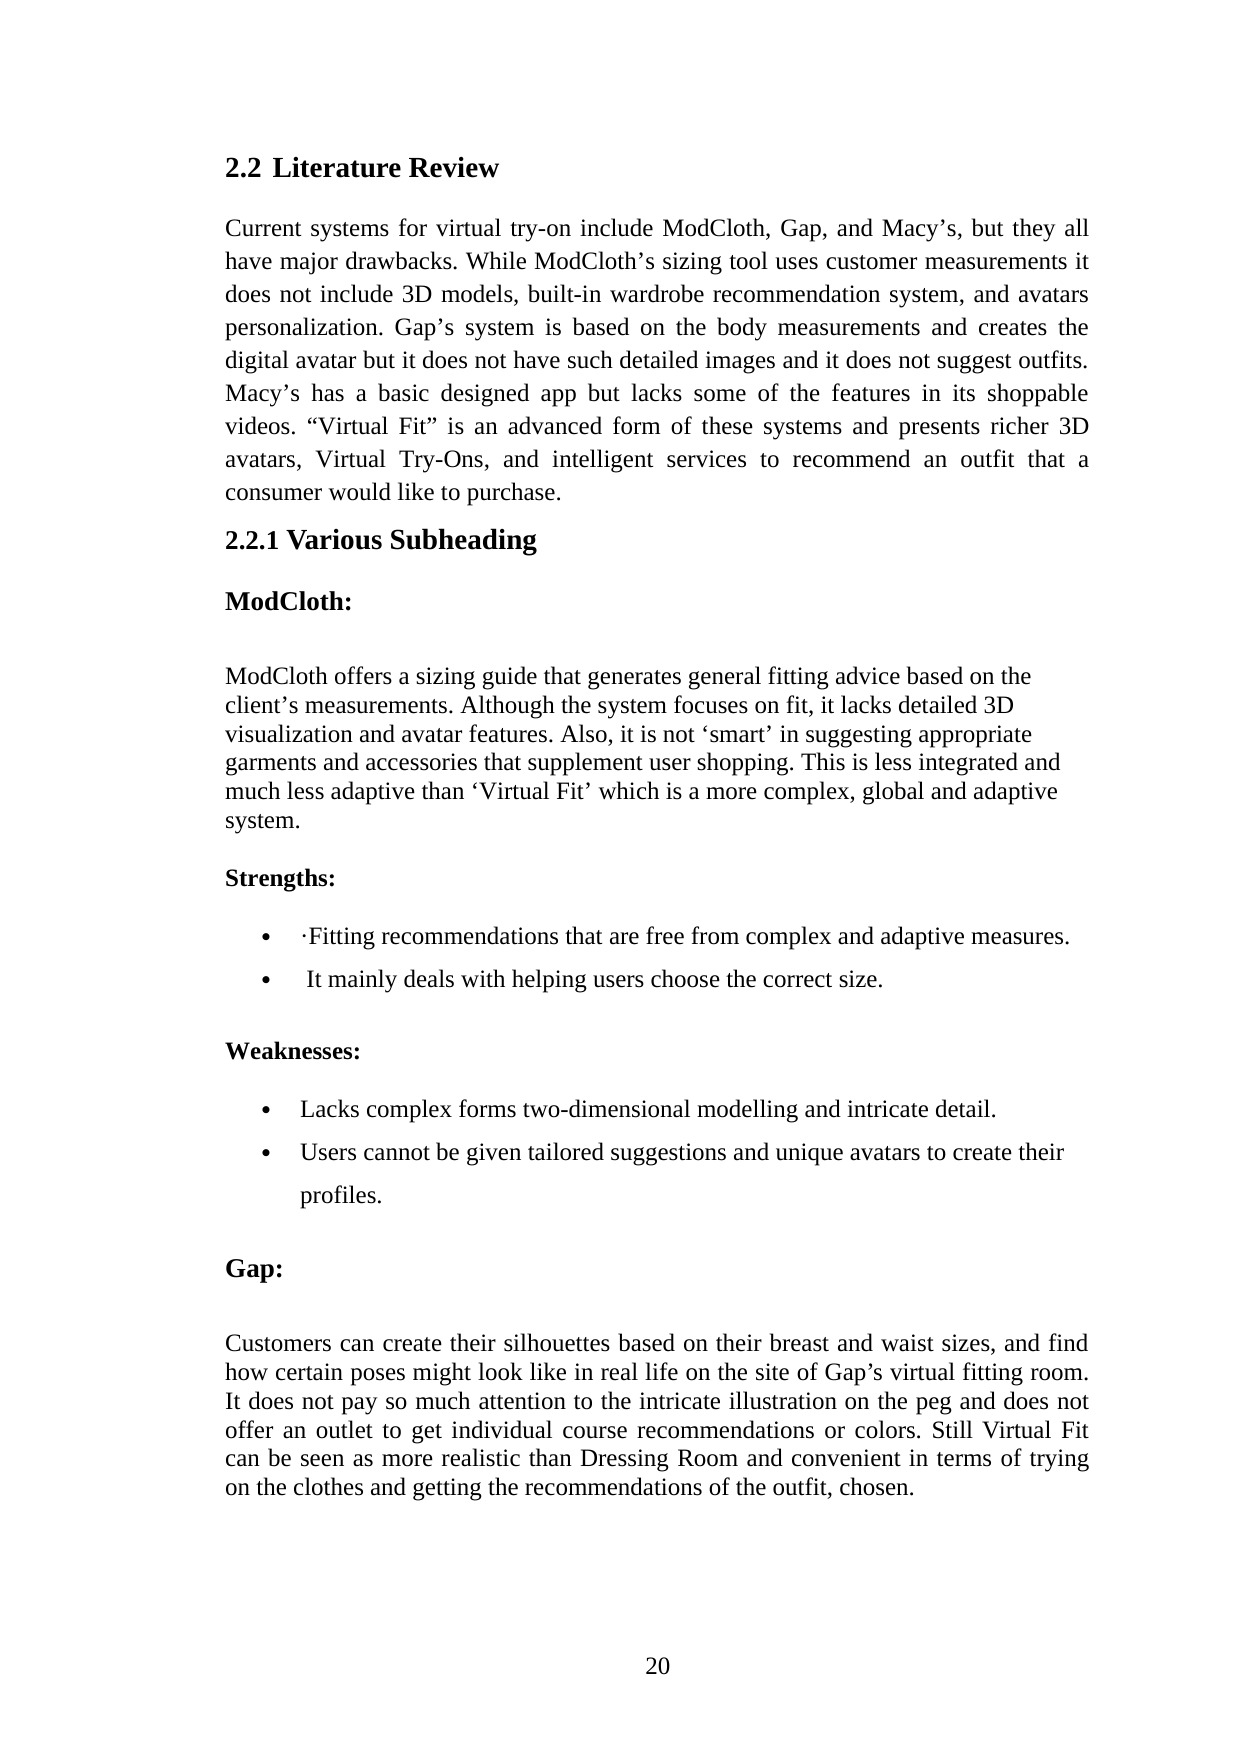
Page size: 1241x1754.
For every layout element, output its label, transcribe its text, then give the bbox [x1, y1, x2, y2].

subtitle Gap: [225, 1253, 1090, 1284]
text Strengths: [225, 863, 1090, 892]
subtitle ModCloth: [225, 585, 1090, 616]
list Users cannot be given tailored suggestions and unique avatars to create their profiles. [262, 1137, 1090, 1209]
text Current systems for virtual try-on include ModCloth, Gap, and Macy’s, but they all have major drawbacks. While ModCloth’s sizing tool uses customer measurements it does not include 3D models, built-in wardrobe recommendation system, and avatars personalization. Gap’s system is based on the body measurements and creates the digital avatar but it does not have such detailed images and it does not suggest outfits. Macy’s has a basic designed app but lacks some of the features in its shoppable videos. “Virtual Fit” is an advanced form of these systems and presents richer 3D avatars, Virtual Try-Ons, and intelligent services to recommend an outfit that a consumer would like to purchase. [225, 213, 1090, 506]
list It mainly deals with helping users choose the correct size. [262, 964, 1090, 993]
subtitle Various Subheading [225, 522, 1090, 556]
subtitle Literature Review [225, 150, 1090, 183]
text Weaknesses: [225, 1036, 1090, 1065]
text Customers can create their silhouettes based on their breast and waist sizes, and find how certain poses might look like in real life on the site of Gap’s virtual fitting room. It does not pay so much attention to the intricate illustration on the peg and does not offer an outlet to get individual course recommendations or colors. Still Virtual Fit can be seen as more realistic than Dressing Room and convenient in terms of trying on the clothes and getting the recommendations of the outfit, chosen. [225, 1328, 1090, 1501]
list ·Fitting recommendations that are free from complex and adaptive measures. [262, 921, 1090, 949]
list Lacks complex forms two-dimensional modelling and intricate detail. [262, 1094, 1090, 1123]
text ModCloth offers a sizing guide that generates general fitting advice based on the client’s measurements. Although the system focuses on fit, it lacks detailed 3D visualization and avatar features. Also, it is not ‘smart’ in suggesting appropriate garments and accessories that supplement user shopping. This is less integrated and much less adaptive than ‘Virtual Fit’ which is a more complex, global and adaptive system. [225, 661, 1090, 834]
